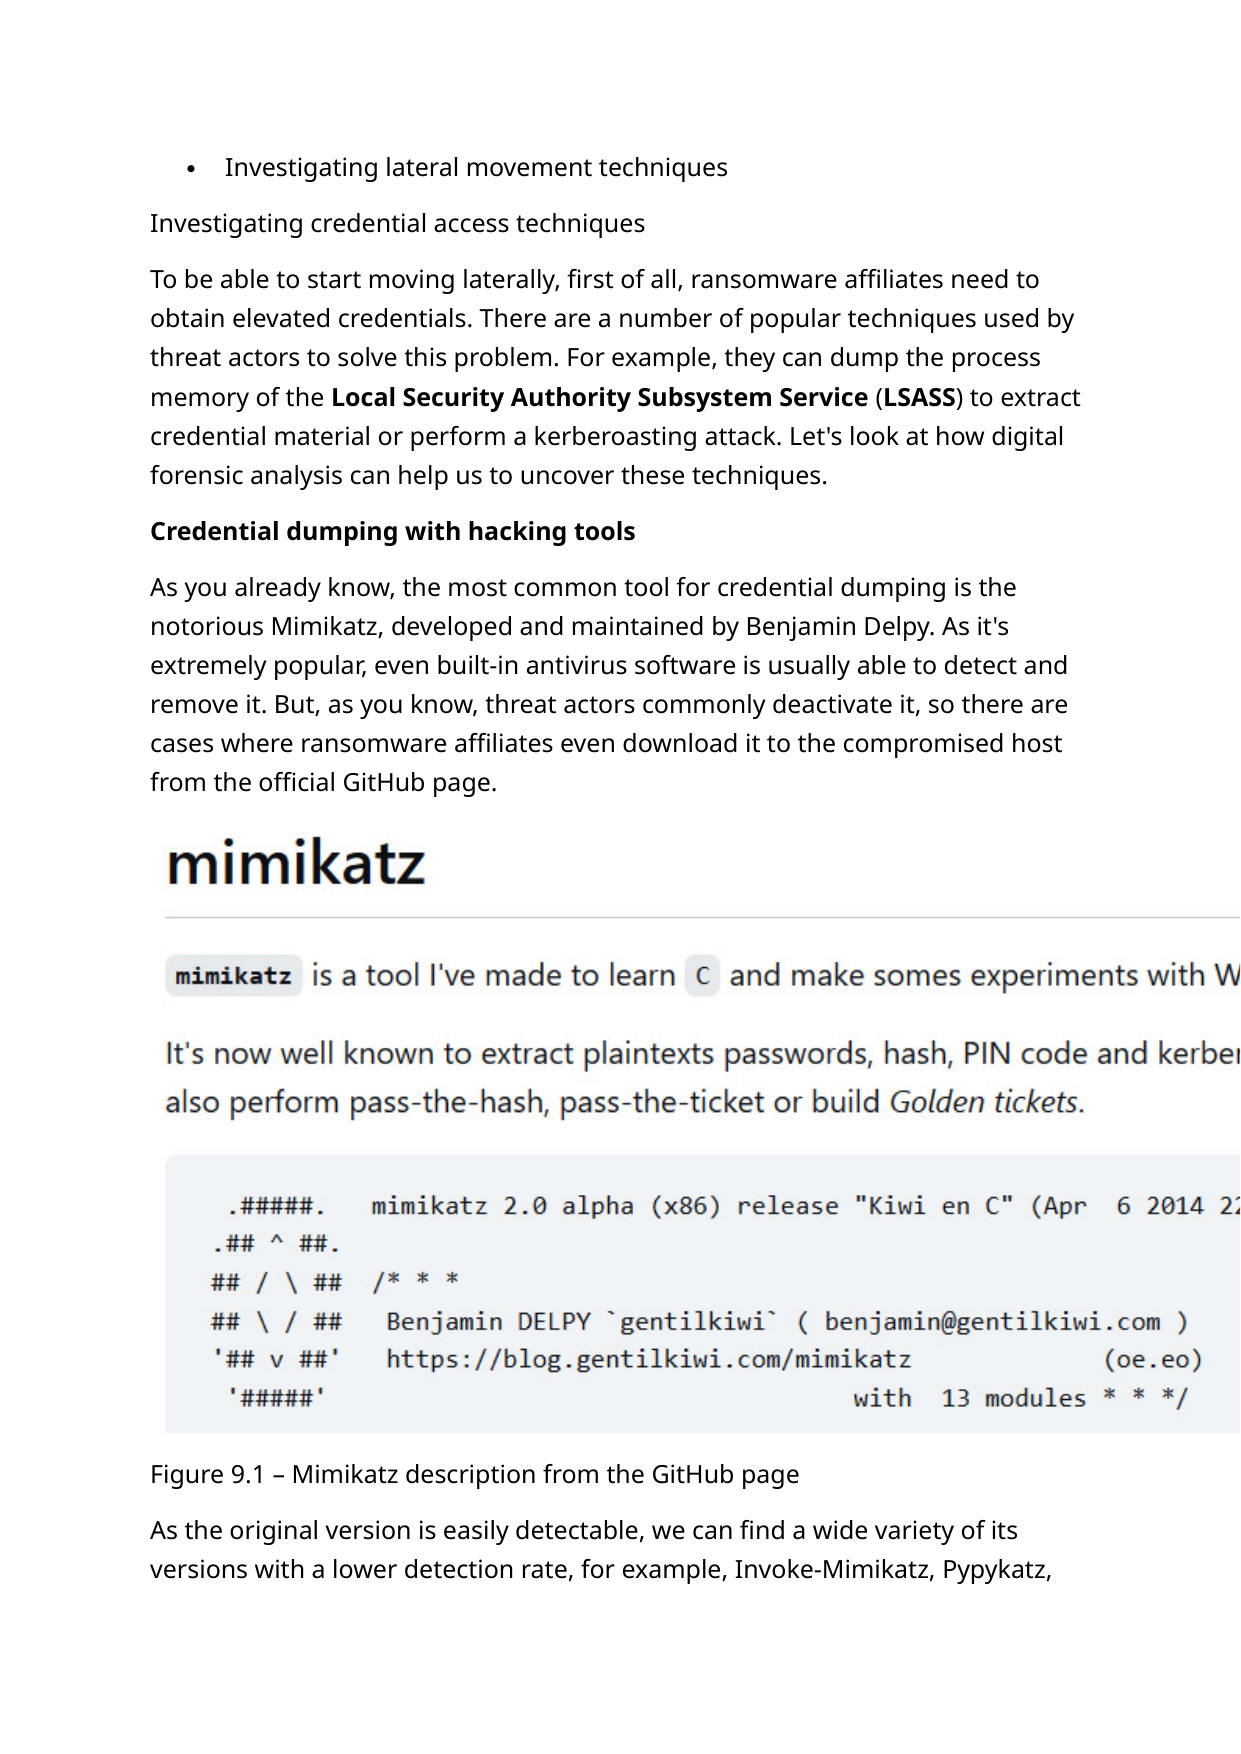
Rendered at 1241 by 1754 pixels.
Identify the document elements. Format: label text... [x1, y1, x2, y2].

text To be able to start moving laterally, first of all, ransomware affiliates need to obtain elevated credentials. There are a number of popular techniques used by threat actors to solve this problem. For example, they can dump the process memory of the Local Security Authority Subsystem Service (LSASS) to extract credential material or perform a kerberoasting attack. Let's look at how digital forensic analysis can help us to uncover these techniques. [150, 262, 1090, 492]
picture [150, 820, 1241, 1435]
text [150, 1512, 1090, 1586]
text Credential dumping with hacking tools [150, 513, 1090, 547]
text Investigating credential access techniques [150, 206, 1090, 240]
list Investigating lateral movement techniques [187, 150, 1090, 184]
text As you already know, the most common tool for credential dumping is the notorious Mimikatz, developed and maintained by Benjamin Delpy. As it's extremely popular, even built-in antivirus software is usually able to detect and remove it. But, as you know, threat actors commonly deactivate it, so there are cases where ransomware affiliates even download it to the compromised host from the official GitHub page. [150, 569, 1090, 799]
text Figure 9.1 – Mimikatz description from the GitHub page [150, 1457, 1090, 1491]
